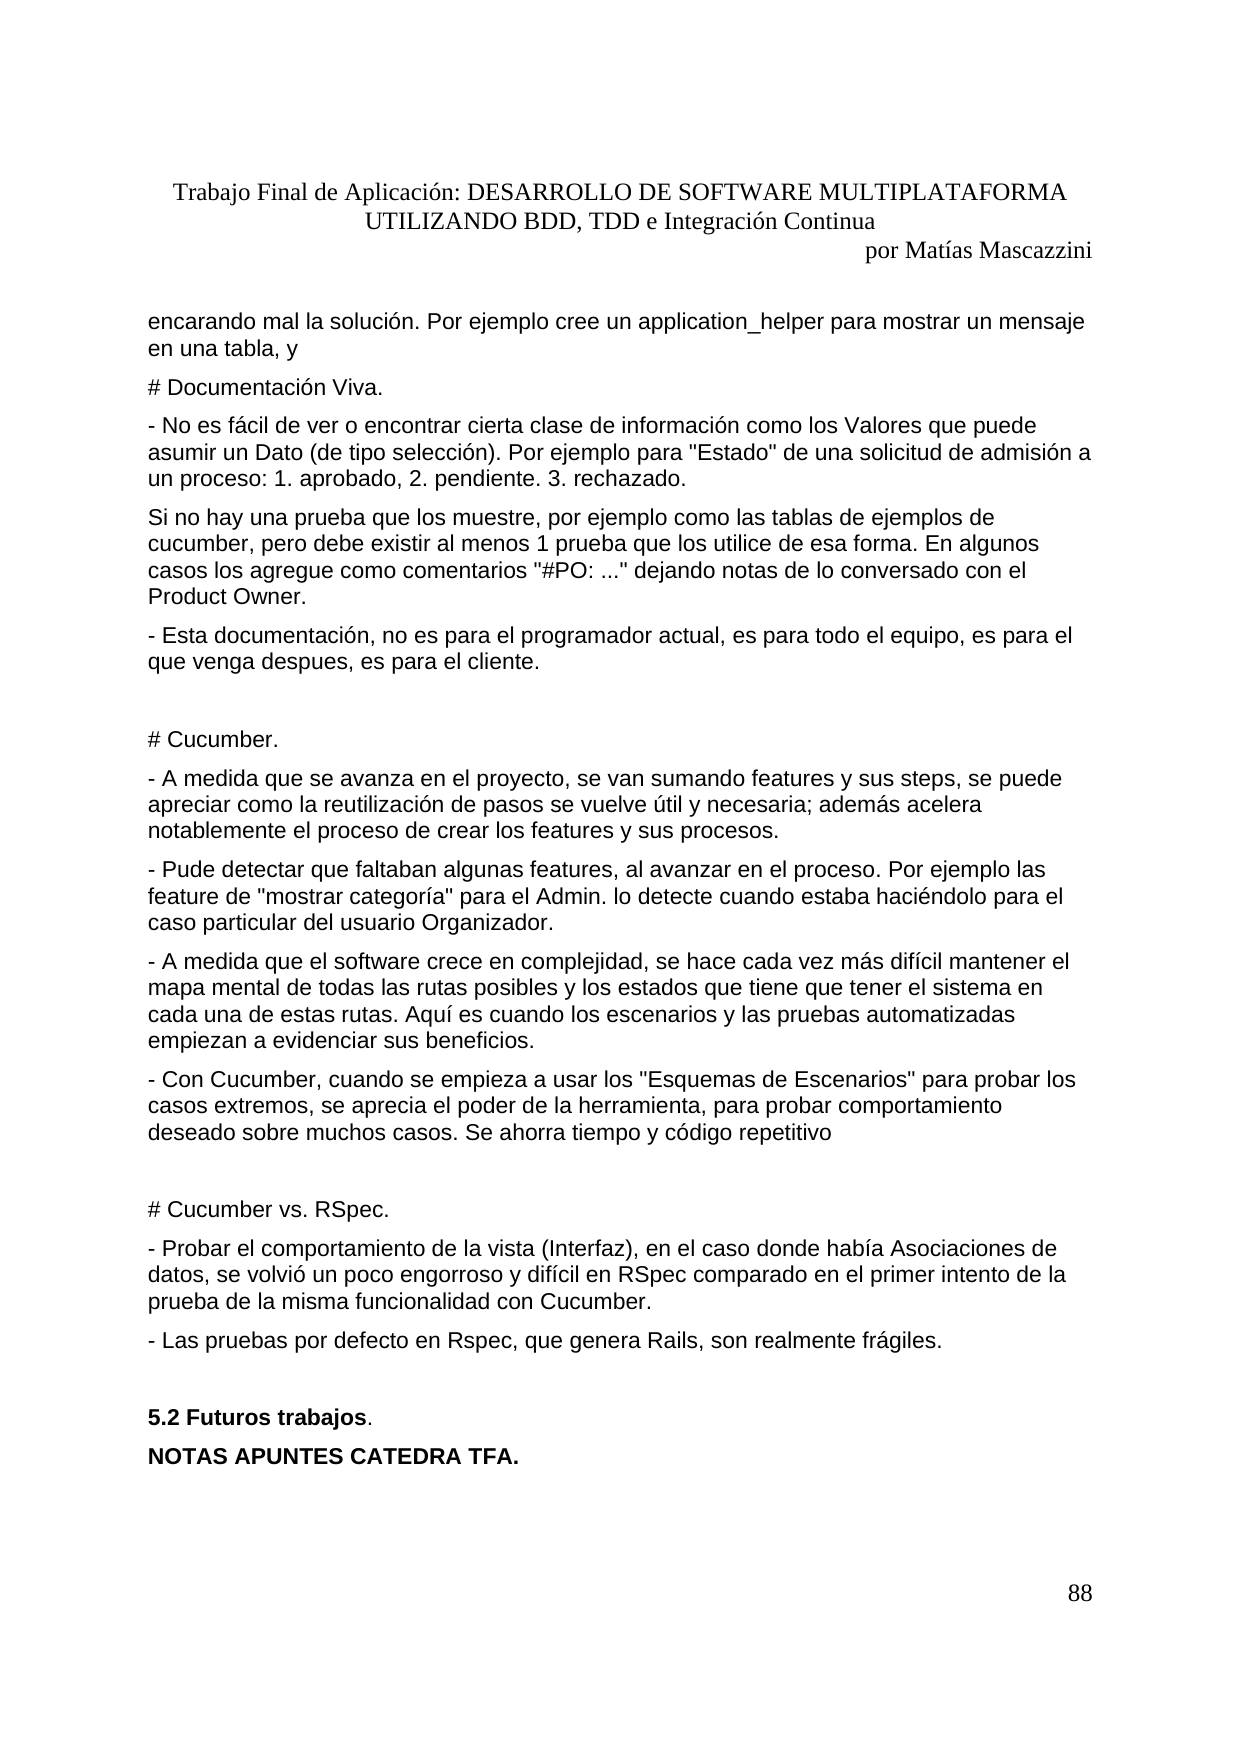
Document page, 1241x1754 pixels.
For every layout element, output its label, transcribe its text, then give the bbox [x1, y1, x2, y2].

text - A medida que se avanza en el proyecto, se van sumando features y sus steps, se puede apreciar como la reutilización de pasos se vuelve útil y necesaria; además acelera notablemente el proceso de crear los features y sus procesos. [148, 765, 1093, 844]
text 5.2 Futuros trabajos. [148, 1404, 1093, 1431]
text # Cucumber. [148, 726, 1093, 752]
text - Esta documentación, no es para el programador actual, es para todo el equipo, es para el que venga despues, es para el cliente. [148, 622, 1093, 674]
text Si no hay una prueba que los muestre, por ejemplo como las tablas de ejemplos de cucumber, pero debe existir al menos 1 prueba que los utilice de esa forma. En algunos casos los agregue como comentarios "#PO: ..." dejando notas de lo conversado con el Product Owner. [148, 504, 1093, 609]
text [148, 308, 1093, 361]
text # Cucumber vs. RSpec. [148, 1196, 1093, 1223]
text - Las pruebas por defecto en Rspec, que genera Rails, son realmente frágiles. [148, 1327, 1093, 1353]
text - No es fácil de ver o encontrar cierta clase de información como los Valores que puede asumir un Dato (de tipo selección). Por ejemplo para "Estado" de una solicitud de admisión a un proceso: 1. aprobado, 2. pendiente. 3. rechazado. [148, 412, 1093, 491]
text - A medida que el software crece en complejidad, se hace cada vez más difícil mantener el mapa mental de todas las rutas posibles y los estados que tiene que tener el sistema en cada una de estas rutas. Aquí es cuando los escenarios y las pruebas automatizadas empiezan a evidenciar sus beneficios. [148, 948, 1093, 1053]
text - Probar el comportamiento de la vista (Interfaz), en el caso donde había Asociaciones de datos, se volvió un poco engorroso y difícil en RSpec comparado en el primer intento de la prueba de la misma funcionalidad con Cucumber. [148, 1235, 1093, 1314]
text # Documentación Viva. [148, 373, 1093, 400]
text NOTAS APUNTES CATEDRA TFA. [148, 1443, 1093, 1469]
text - Con Cucumber, cuando se empieza a usar los "Esquemas de Escenarios" para probar los casos extremos, se aprecia el poder de la herramienta, para probar comportamiento deseado sobre muchos casos. Se ahorra tiempo y código repetitivo [148, 1066, 1093, 1145]
text - Pude detectar que faltaban algunas features, al avanzar en el proceso. Por ejemplo las feature de "mostrar categoría" para el Admin. lo detecte cuando estaba haciéndolo para el caso particular del usuario Organizador. [148, 856, 1093, 935]
